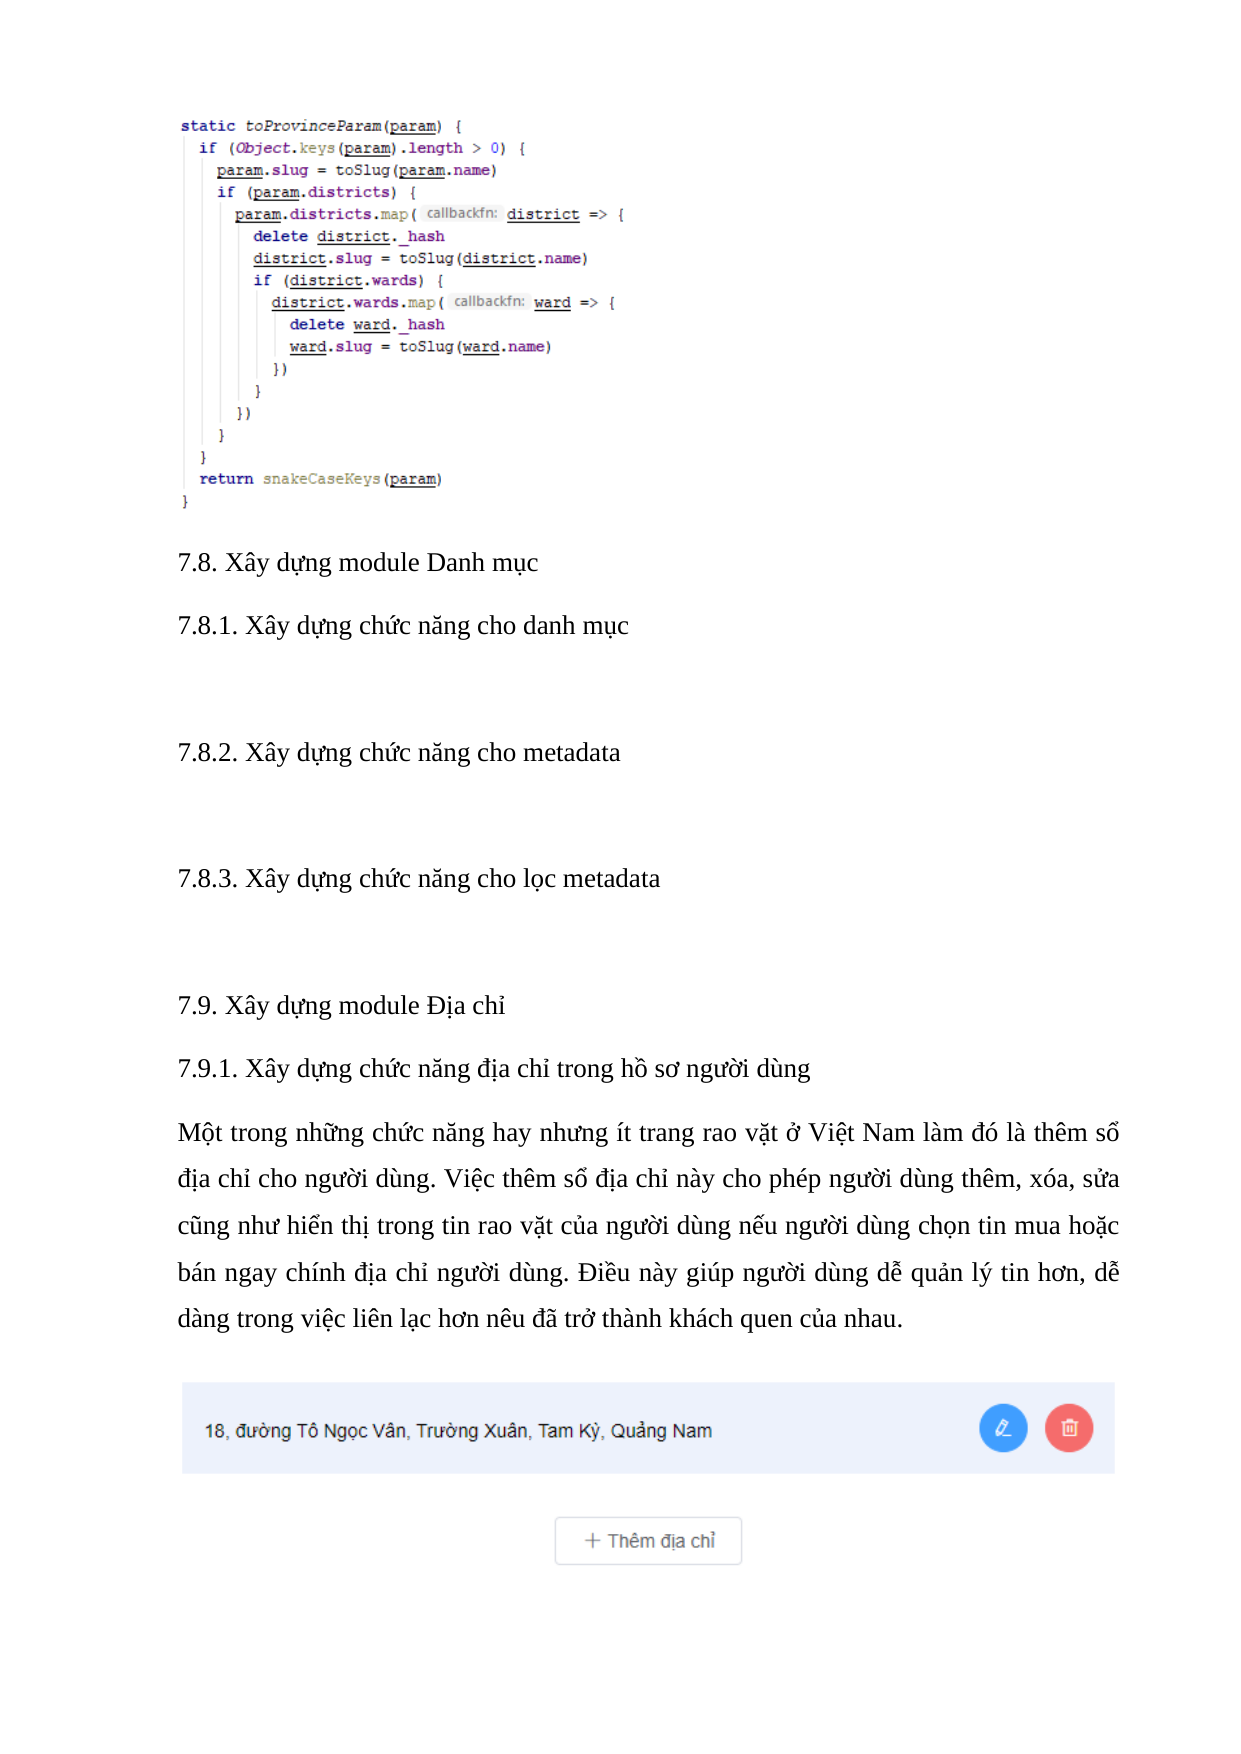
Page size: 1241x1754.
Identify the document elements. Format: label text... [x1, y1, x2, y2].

text 7.9. Xây dựng module Địa chỉ [177, 989, 1122, 1020]
text 7.8. Xây dựng module Danh mục [177, 546, 1122, 577]
text 7.8.2. Xây dựng chức năng cho metadata [177, 736, 1122, 767]
picture [177, 118, 635, 515]
picture [177, 1365, 1123, 1572]
text 7.8.1. Xây dựng chức năng cho danh mục [177, 609, 1122, 640]
text Một trong những chức năng hay nhưng ít trang rao vặt ở Việt Nam làm đó là thêm sổ địa chỉ cho người dùng. Việc thêm sổ địa chỉ này cho phép người dùng thêm, xóa, sửa cũng như hiển thị trong tin rao vặt của người dùng nếu người dùng chọn tin mua hoặc bán ngay chính địa chỉ người dùng. Điều này giúp người dùng dễ quản lý tin hơn, dễ dàng trong việc liên lạc hơn nêu đã trở thành khách quen của nhau. [177, 1116, 1122, 1333]
text 7.8.3. Xây dựng chức năng cho lọc metadata [177, 862, 1122, 893]
text 7.9.1. Xây dựng chức năng địa chỉ trong hồ sơ người dùng [177, 1052, 1122, 1083]
